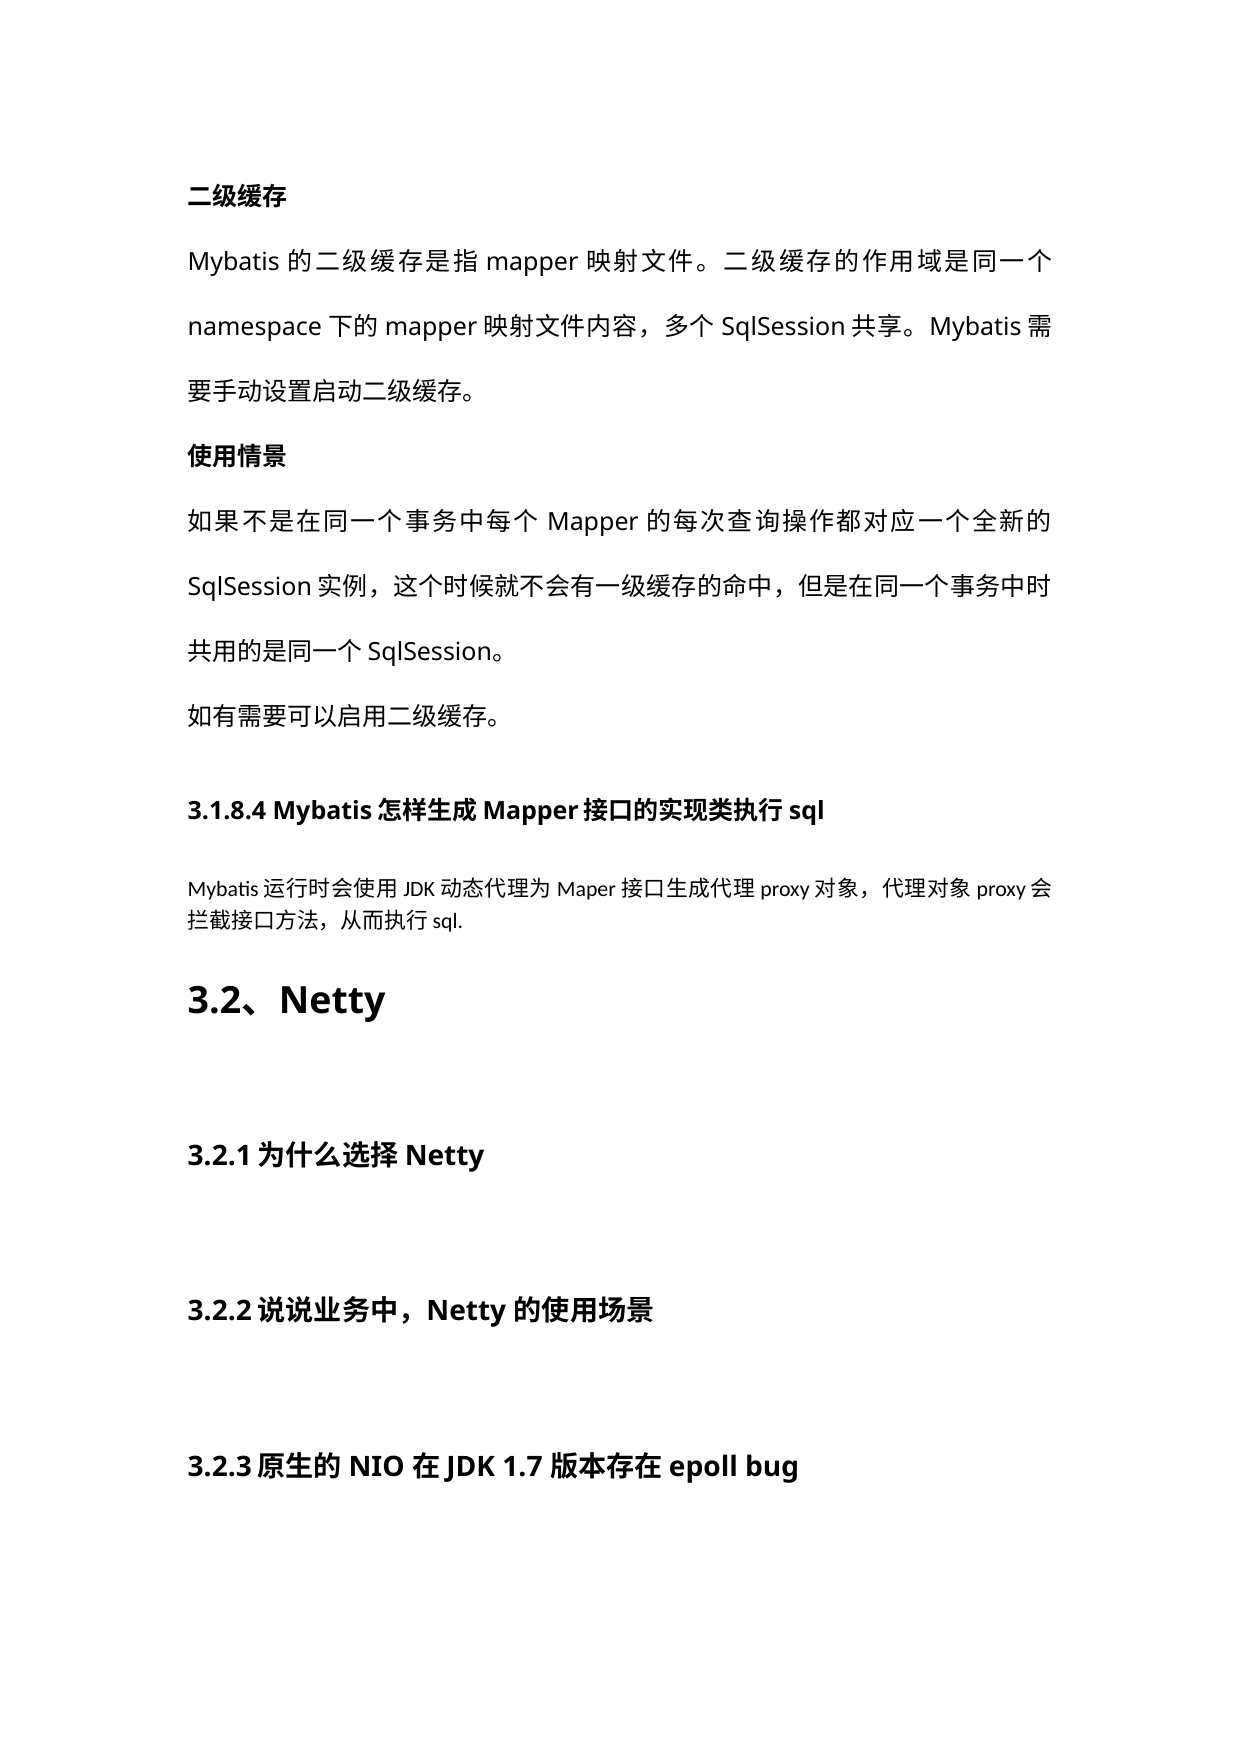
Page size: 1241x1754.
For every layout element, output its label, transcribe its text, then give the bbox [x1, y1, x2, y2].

subtitle 3.2、Netty [187, 964, 1053, 1029]
text 二级缓存 [187, 162, 1053, 227]
text 如果不是在同一个事务中每个Mapper的每次查询操作都对应一个全新的SqlSession实例，这个时候就不会有一级缓存的命中，但是在同一个事务中时共用的是同一个SqlSession。 如有需要可以启用二级缓存。 [187, 487, 1053, 747]
subtitle 3.2.3原生的 NIO 在 JDK 1.7 版本存在 epoll bug [187, 1432, 1053, 1497]
text Mybatis的二级缓存是指mapper映射文件。二级缓存的作用域是同一个namespace下的mapper映射文件内容，多个SqlSession共享。Mybatis需要手动设置启动二级缓存。 [187, 227, 1053, 422]
subtitle 3.2.1为什么选择 Netty [187, 1120, 1053, 1185]
subtitle 3.2.2说说业务中，Netty 的使用场景 [187, 1276, 1053, 1341]
text 使用情景 [187, 422, 1053, 487]
text Mybatis运行时会使用JDK动态代理为Maper接口生成代理proxy对象，代理对象proxy会拦截接口方法，从而执行sql. [187, 870, 1053, 935]
subtitle 3.1.8.4 Mybatis怎样生成Mapper接口的实现类执行sql [187, 776, 1053, 841]
